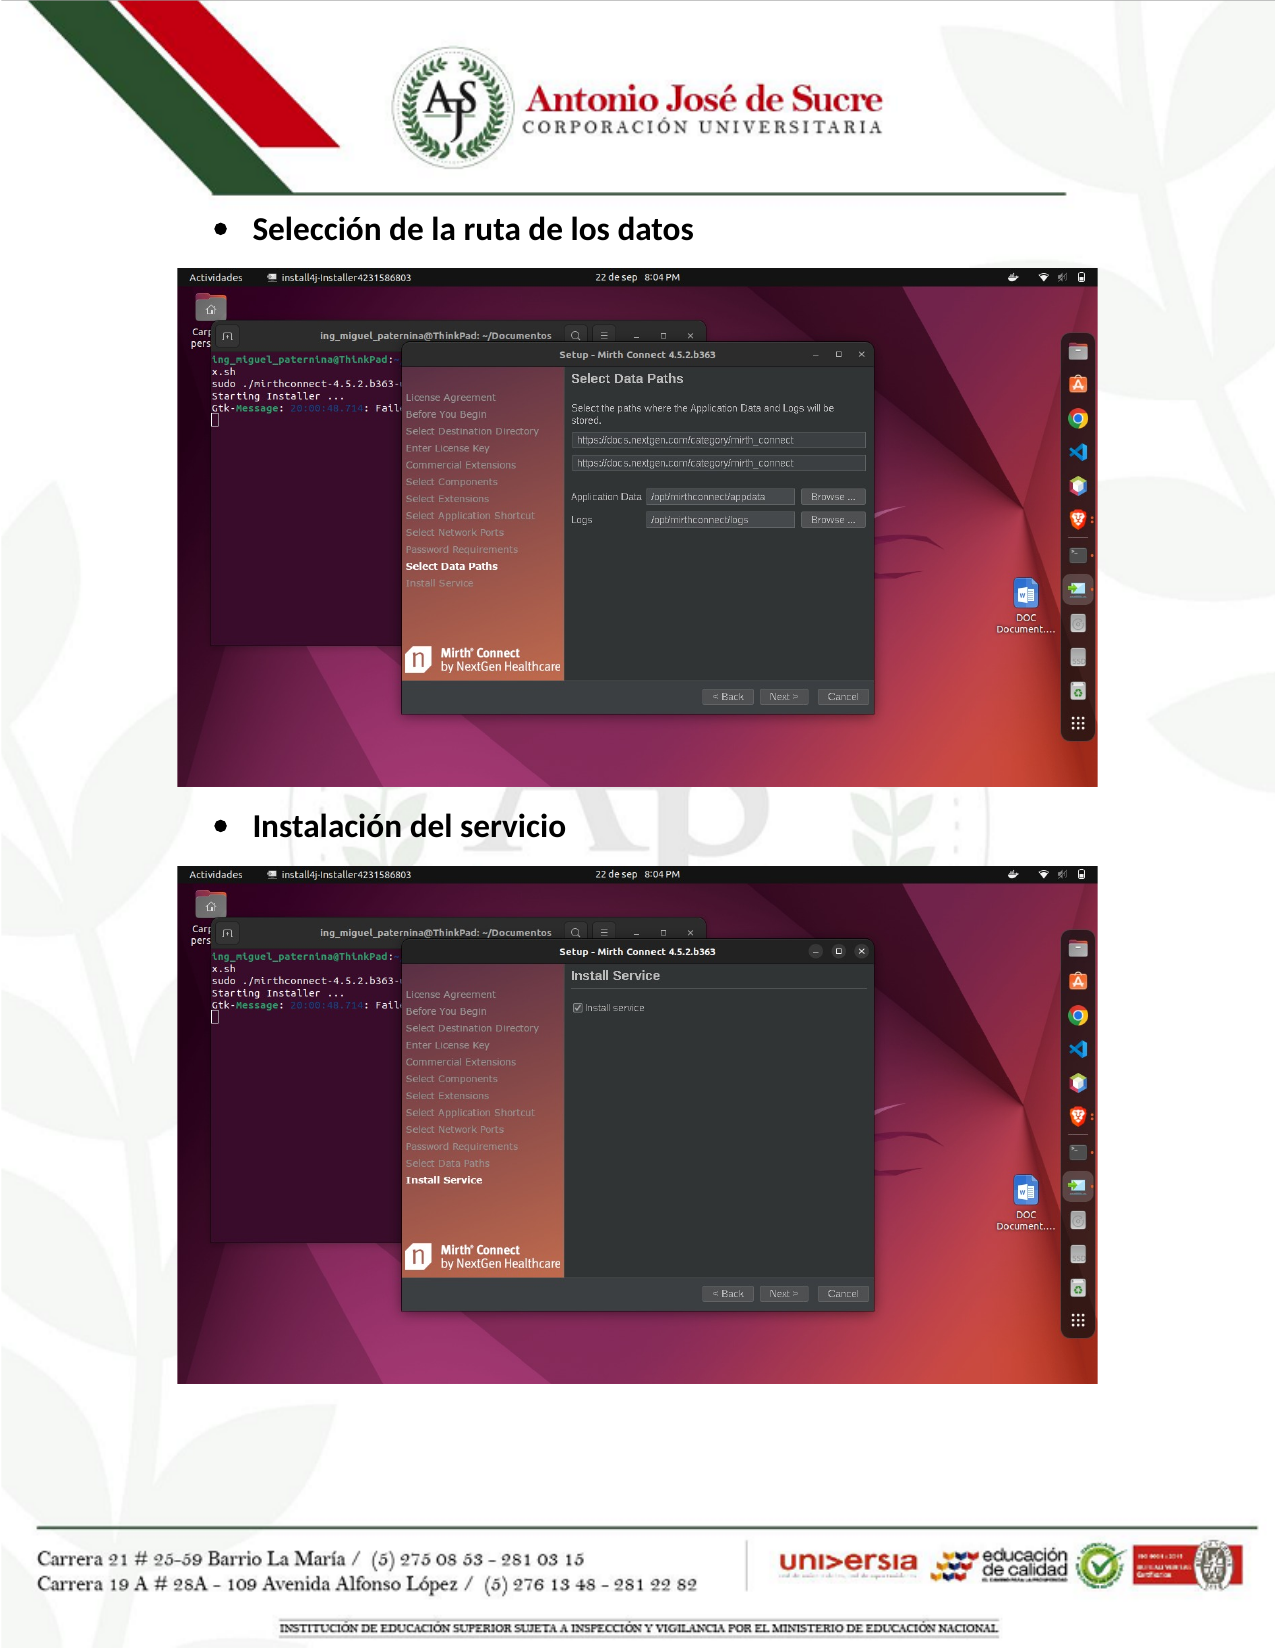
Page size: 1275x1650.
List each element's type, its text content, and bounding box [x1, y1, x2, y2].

list Selección de la ruta de los datos [215, 208, 1098, 249]
list Instalación del servicio [215, 805, 1098, 846]
picture [1, 0, 1275, 1648]
